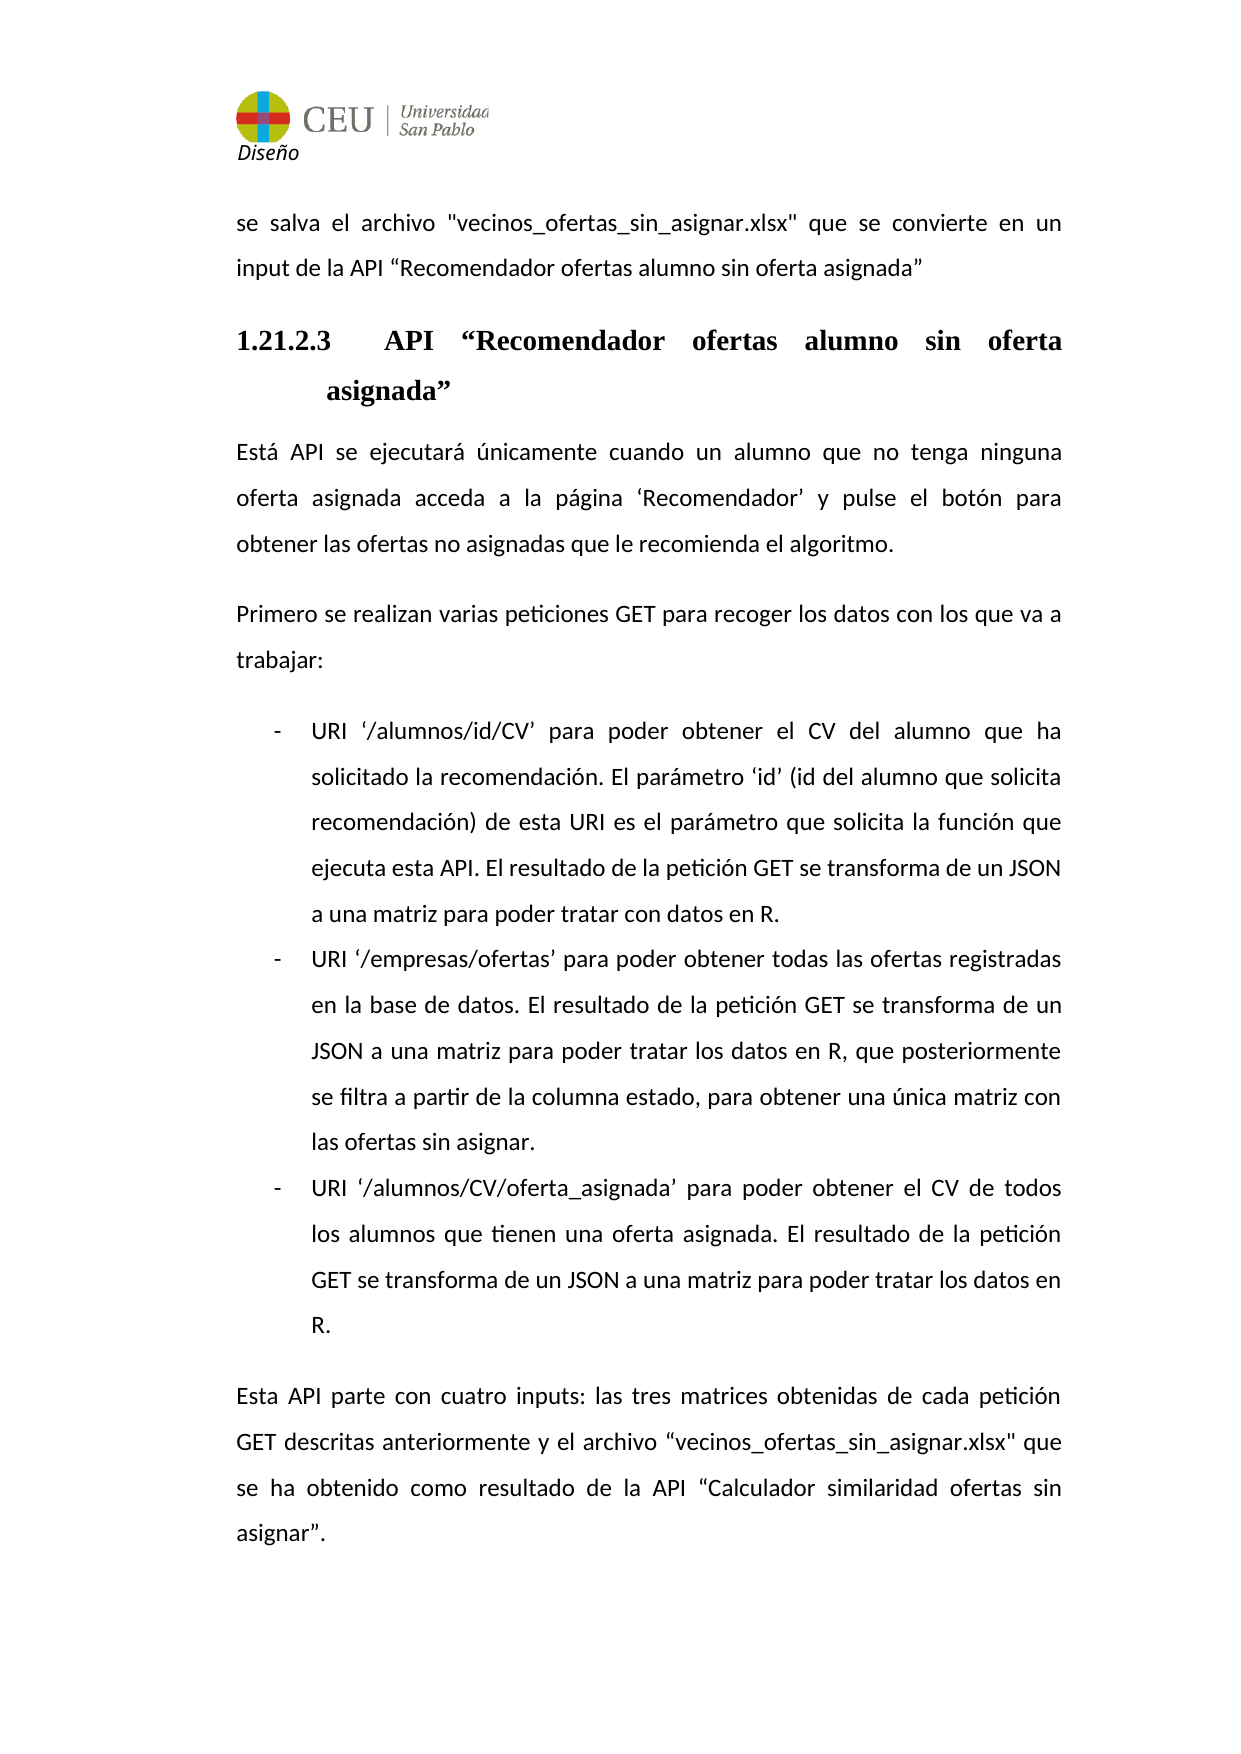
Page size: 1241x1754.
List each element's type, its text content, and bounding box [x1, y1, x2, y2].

list URI ‘/alumnos/id/CV’ para poder obtener el CV del alumno que ha solicitado la recomendación. El parámetro ‘id’ (id del alumno que solicita recomendación) de esta URI es el parámetro que solicita la función que ejecuta esta API. El resultado de la petición GET se transforma de un JSON a una matriz para poder tratar con datos en R. [274, 715, 1063, 928]
list URI ‘/alumnos/CV/oferta_asignada’ para poder obtener el CV de todos los alumnos que tienen una oferta asignada. El resultado de la petición GET se transforma de un JSON a una matriz para poder tratar los datos en R. [274, 1172, 1063, 1340]
subtitle API “Recomendador ofertas alumno sin oferta asignada” [236, 323, 1063, 407]
text Está API se ejecutará únicamente cuando un alumno que no tenga ninguna oferta asignada acceda a la página ‘Recomendador’ y pulse el botón para obtener las ofertas no asignadas que le recomienda el algoritmo. [236, 436, 1063, 558]
text Primero se realizan varias peticiones GET para recoger los datos con los que va a trabajar: [236, 598, 1063, 675]
picture [235, 89, 489, 143]
text Esta API parte con cuatro inputs: las tres matrices obtenidas de cada petición GET descritas anteriormente y el archivo “vecinos_ofertas_sin_asignar.xlsx" que se ha obtenido como resultado de la API “Calculador similaridad ofertas sin asignar”. [236, 1380, 1063, 1548]
list URI ‘/empresas/ofertas’ para poder obtener todas las ofertas registradas en la base de datos. El resultado de la petición GET se transforma de un JSON a una matriz para poder tratar los datos en R, que posteriormente se filtra a partir de la columna estado, para obtener una única matriz con las ofertas sin asignar. [274, 944, 1063, 1157]
